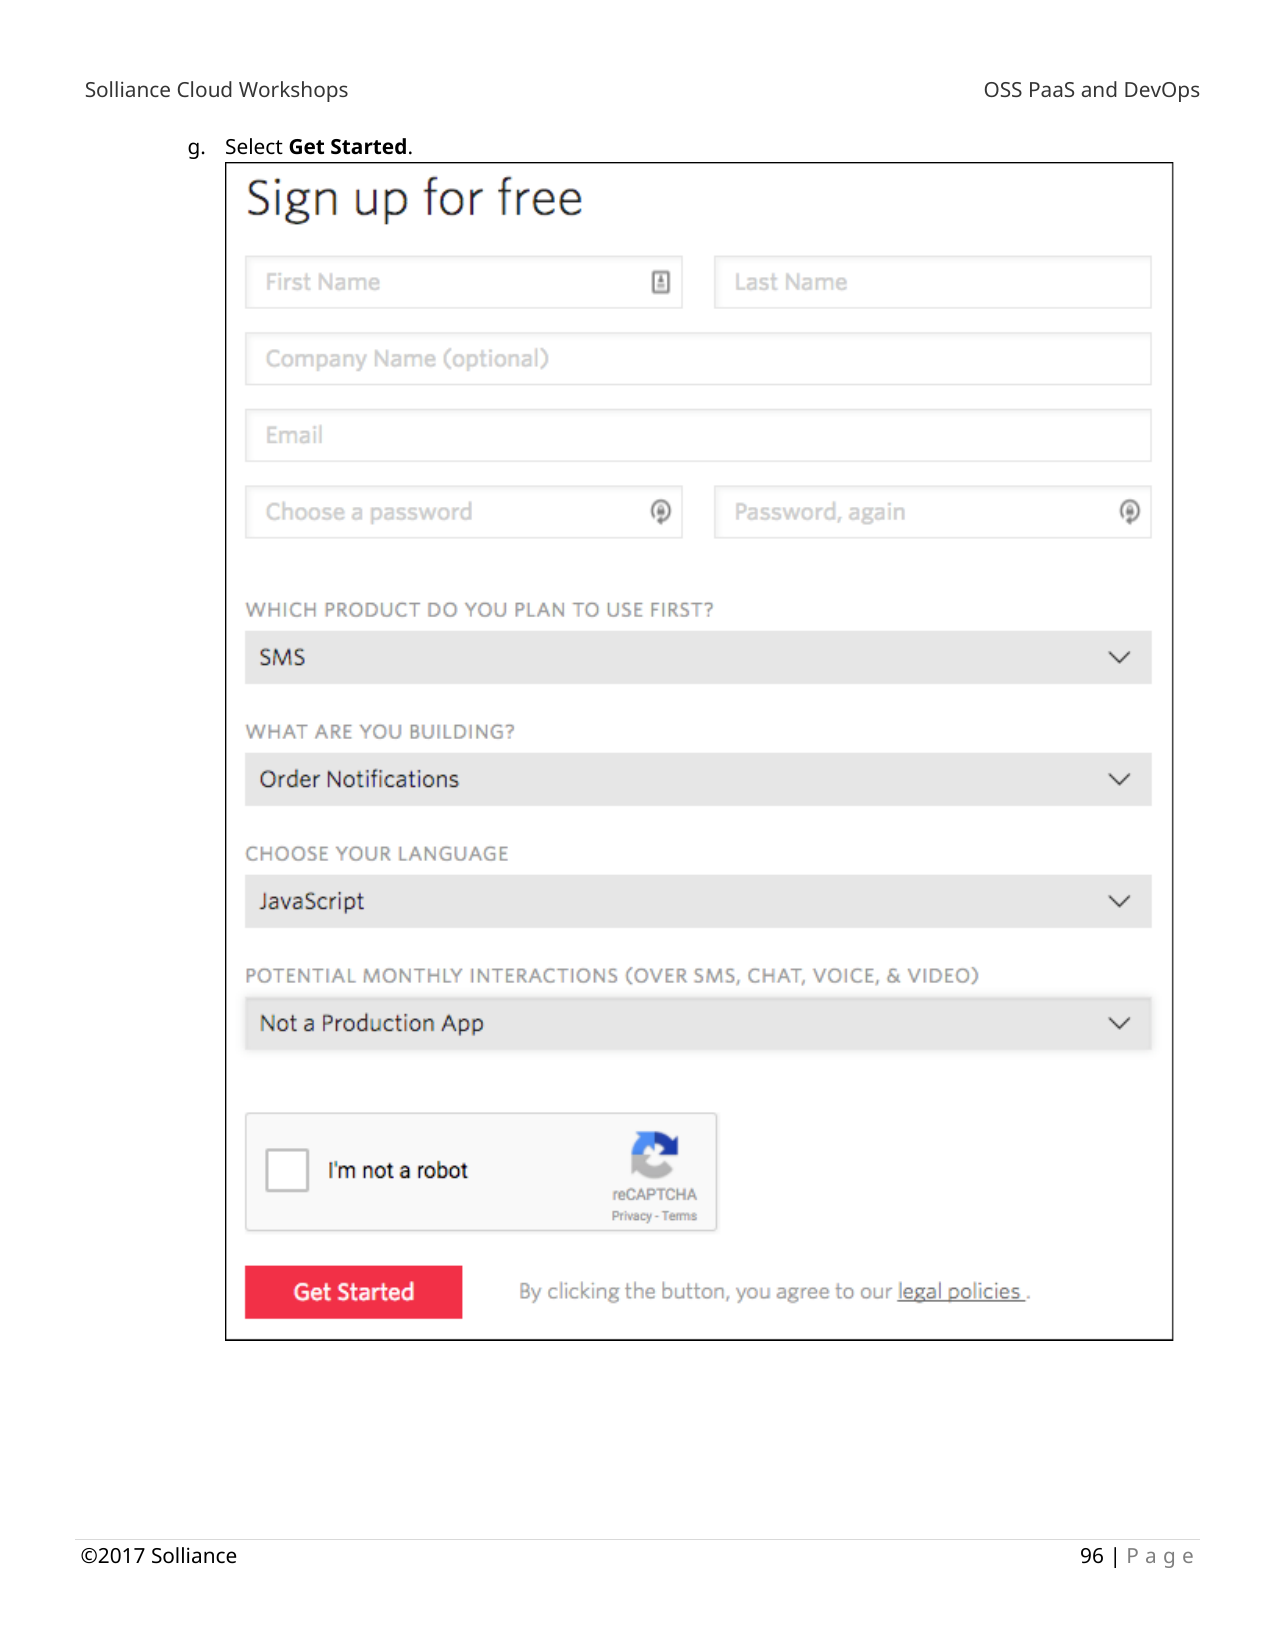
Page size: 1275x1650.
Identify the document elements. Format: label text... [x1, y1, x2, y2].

picture [225, 162, 1174, 1341]
